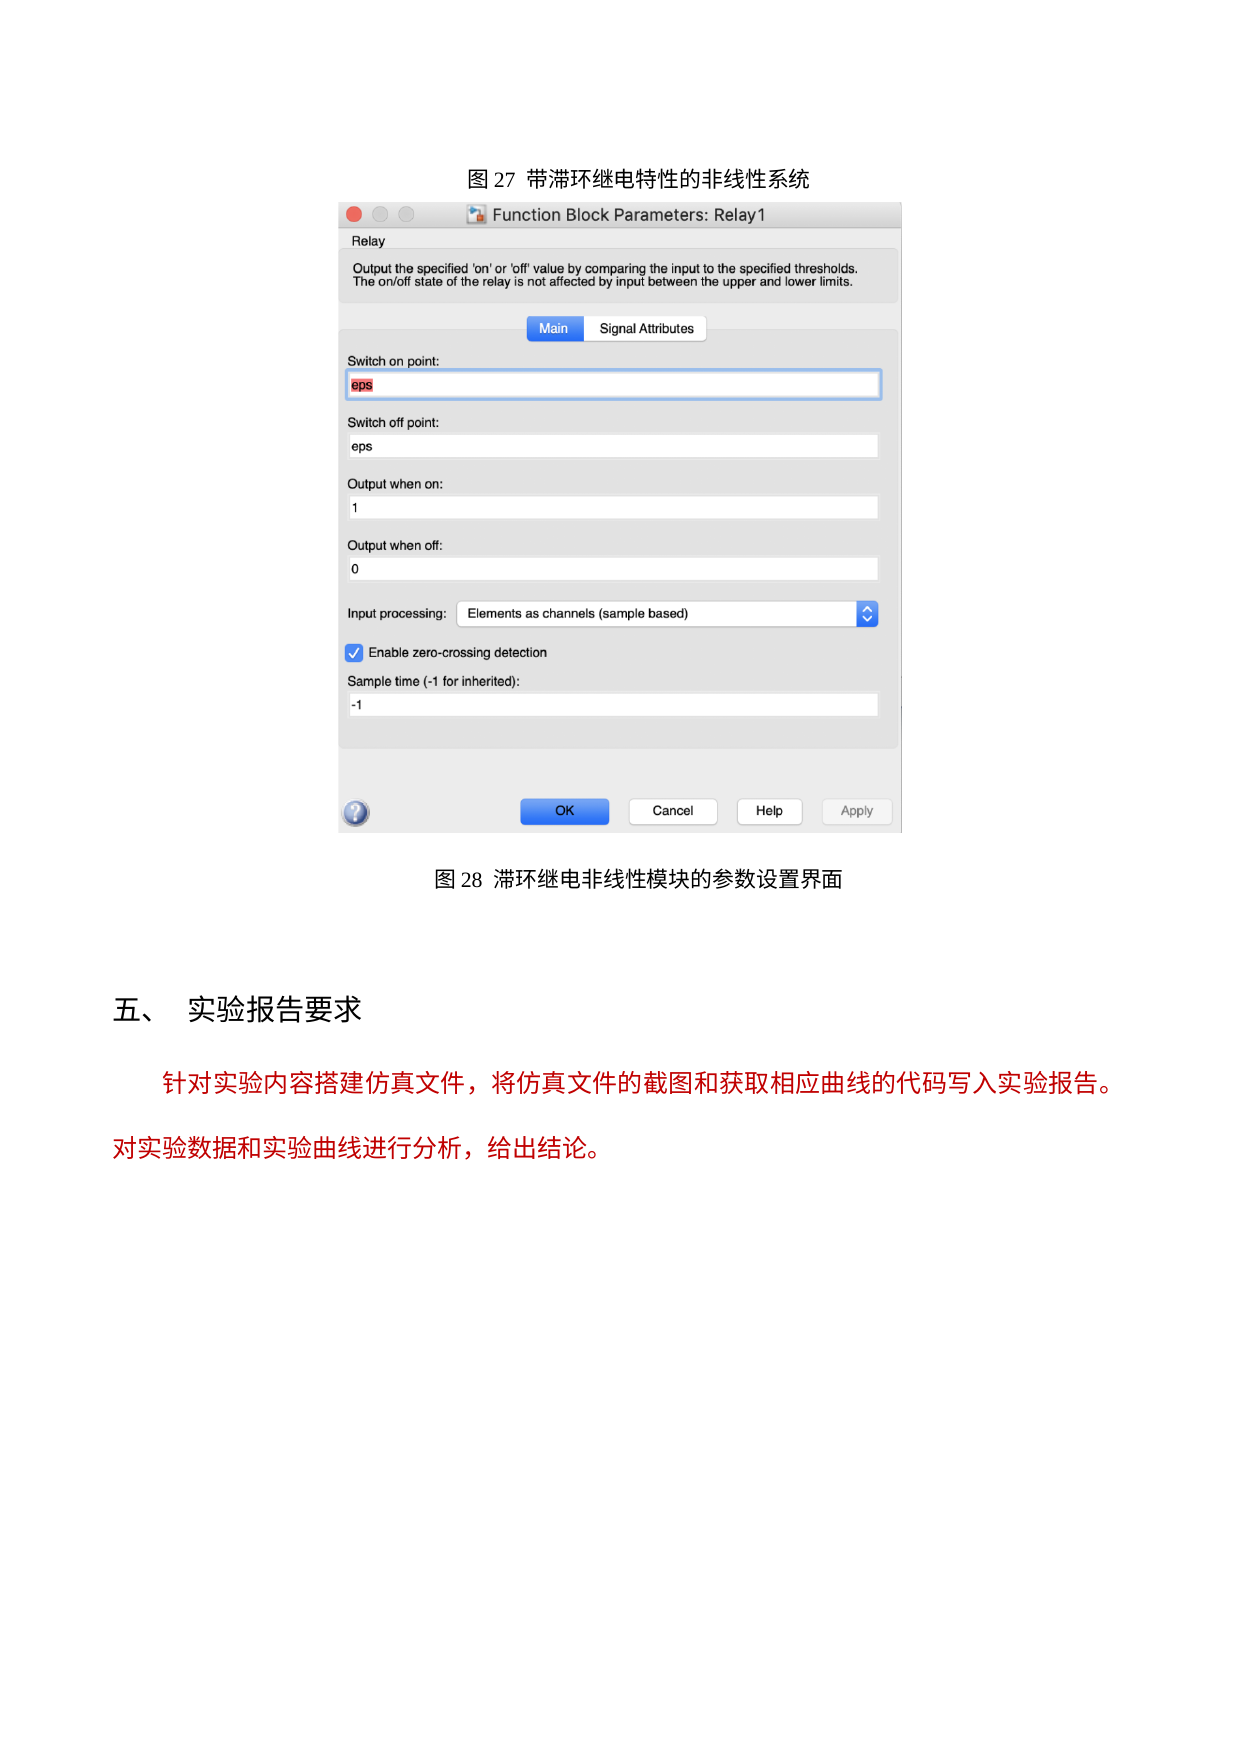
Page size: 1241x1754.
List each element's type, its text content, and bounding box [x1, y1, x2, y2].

text 图28 滞环继电非线性模块的参数设置界面 [150, 861, 1128, 894]
list 实验报告要求 [112, 975, 1128, 1040]
picture [338, 202, 902, 833]
text 图27 带滞环继电特性的非线性系统 [150, 162, 1128, 194]
text 针对实验内容搭建仿真文件，将仿真文件的截图和获取相应曲线的代码写入实验报告。对实验数据和实验曲线进行分析，给出结论。 [112, 1049, 1128, 1179]
